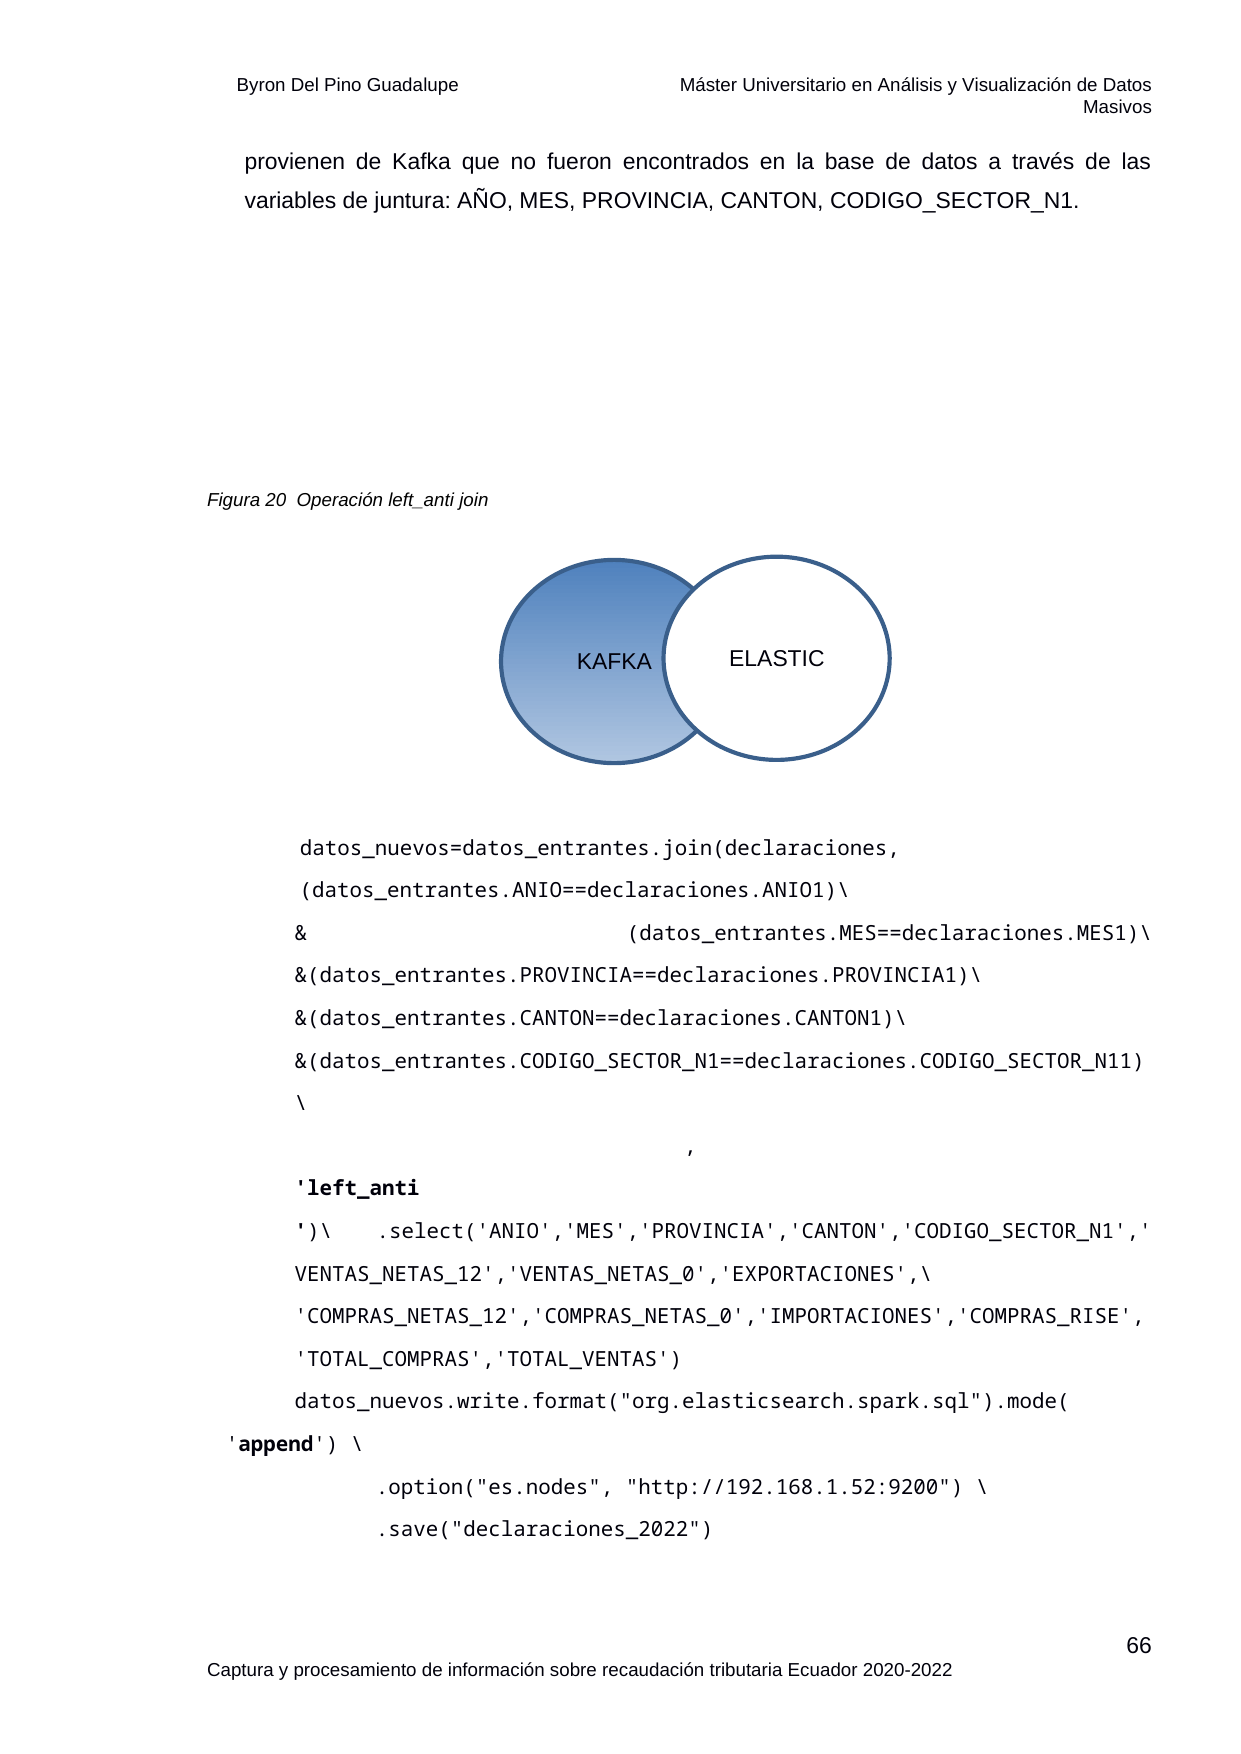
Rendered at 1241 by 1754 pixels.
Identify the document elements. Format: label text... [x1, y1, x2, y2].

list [207, 148, 1152, 213]
text .save("declaraciones_2022") [226, 1514, 1152, 1543]
text , 'left_anti')\ .select('ANIO','MES','PROVINCIA','CANTON','CODIGO_SECTOR_N1','VENTAS_NETAS_12','VENTAS_NETAS_0','EXPORTACIONES',\ 'COMPRAS_NETAS_12','COMPRAS_NETAS_0','IMPORTACIONES','COMPRAS_RISE','TOTAL_COMPRAS','TOTAL_VENTAS') [294, 1131, 1152, 1372]
text Figura 20 Operación left_anti join [207, 489, 1152, 510]
text datos_nuevos=datos_entrantes.join(declaraciones, (datos_entrantes.ANIO==declaraciones.ANIO1)\ [299, 833, 1152, 904]
text & (datos_entrantes.MES==declaraciones.MES1)\ &(datos_entrantes.PROVINCIA==declaraciones.PROVINCIA1)\ &(datos_entrantes.CANTON==declaraciones.CANTON1)\ &(datos_entrantes.CODIGO_SECTOR_N1==declaraciones.CODIGO_SECTOR_N11)\ [294, 918, 1152, 1117]
text datos_nuevos.write.format("org.elasticsearch.spark.sql").mode('append') \ [226, 1387, 1152, 1458]
text .option("es.nodes", "http://192.168.1.52:9200") \ [226, 1472, 1152, 1500]
